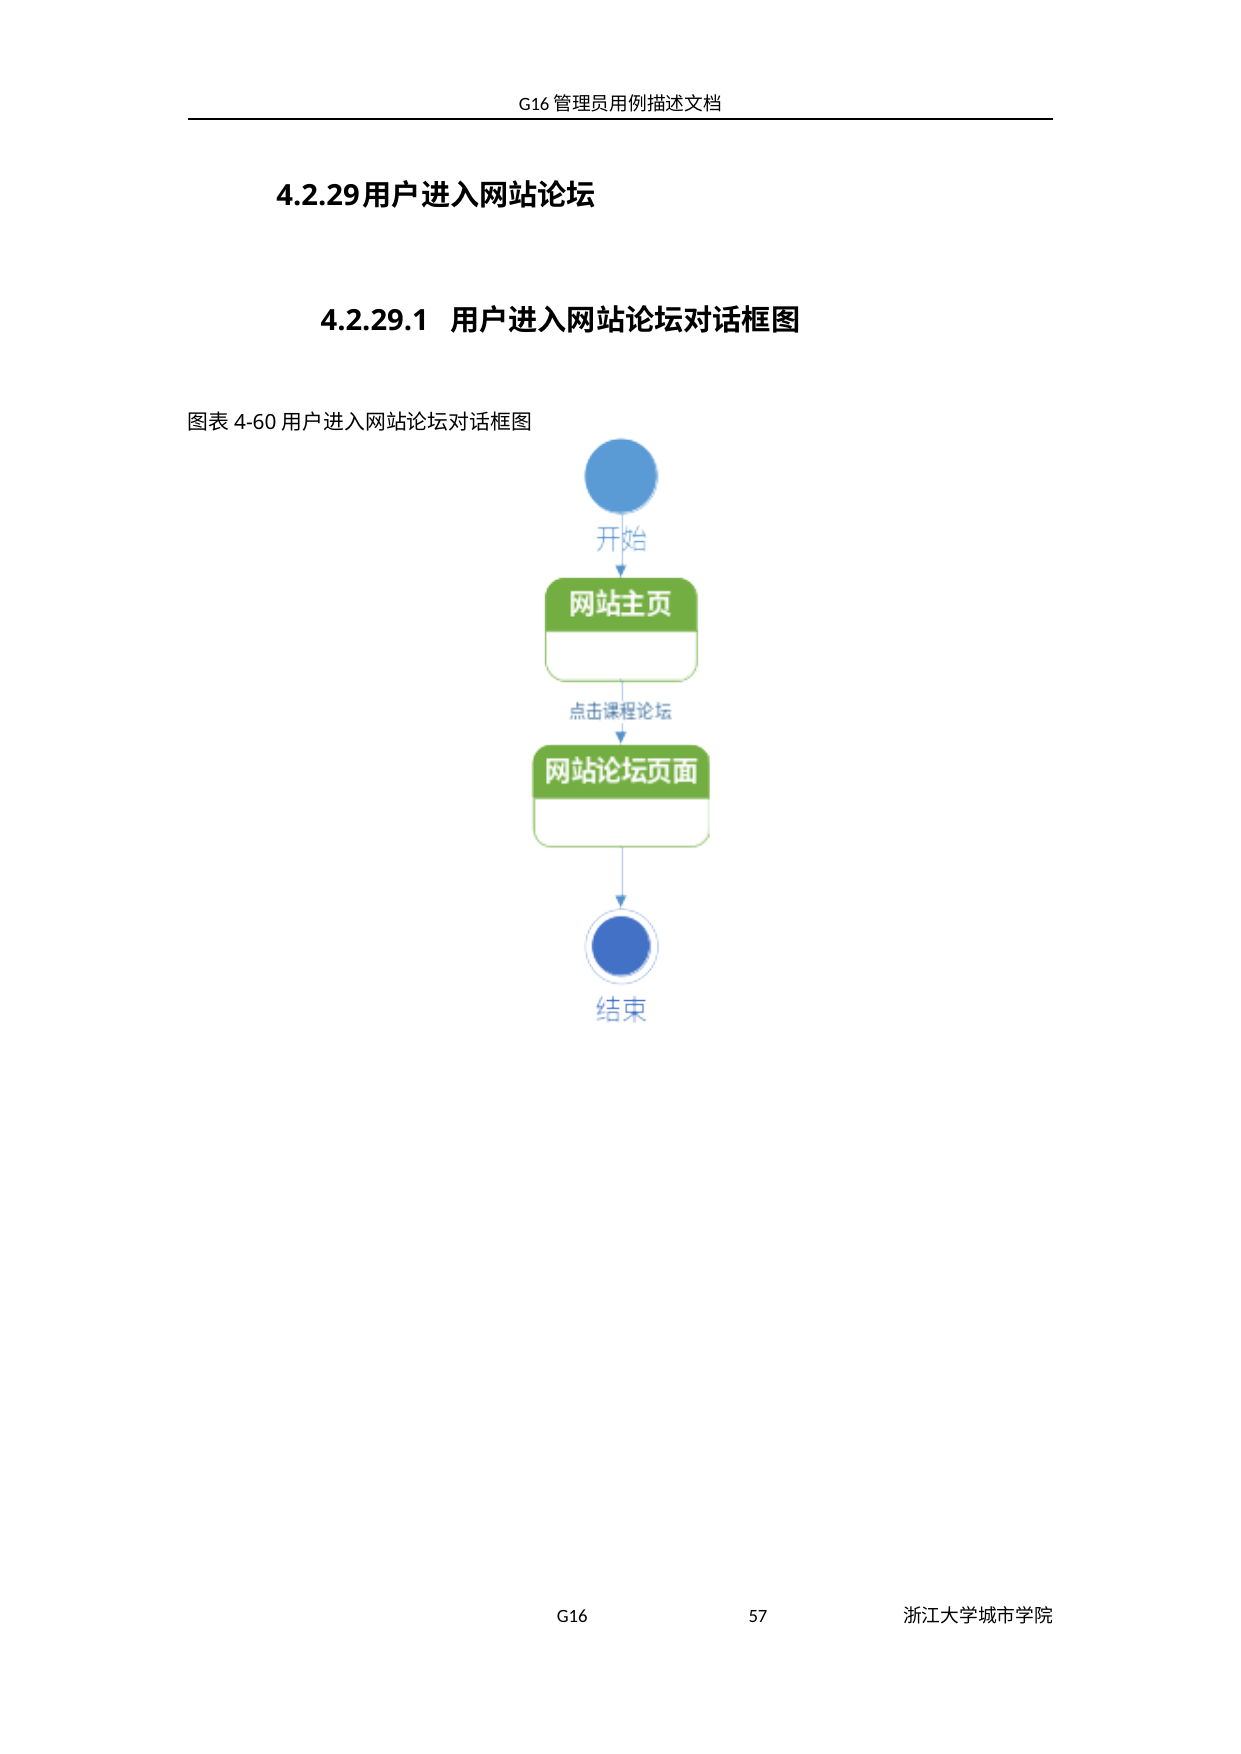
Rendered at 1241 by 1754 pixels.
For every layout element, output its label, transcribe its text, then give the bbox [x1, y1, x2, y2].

subtitle 用户进入网站论坛 [276, 160, 1053, 225]
subtitle 用户进入网站论坛对话框图 [320, 285, 1053, 350]
